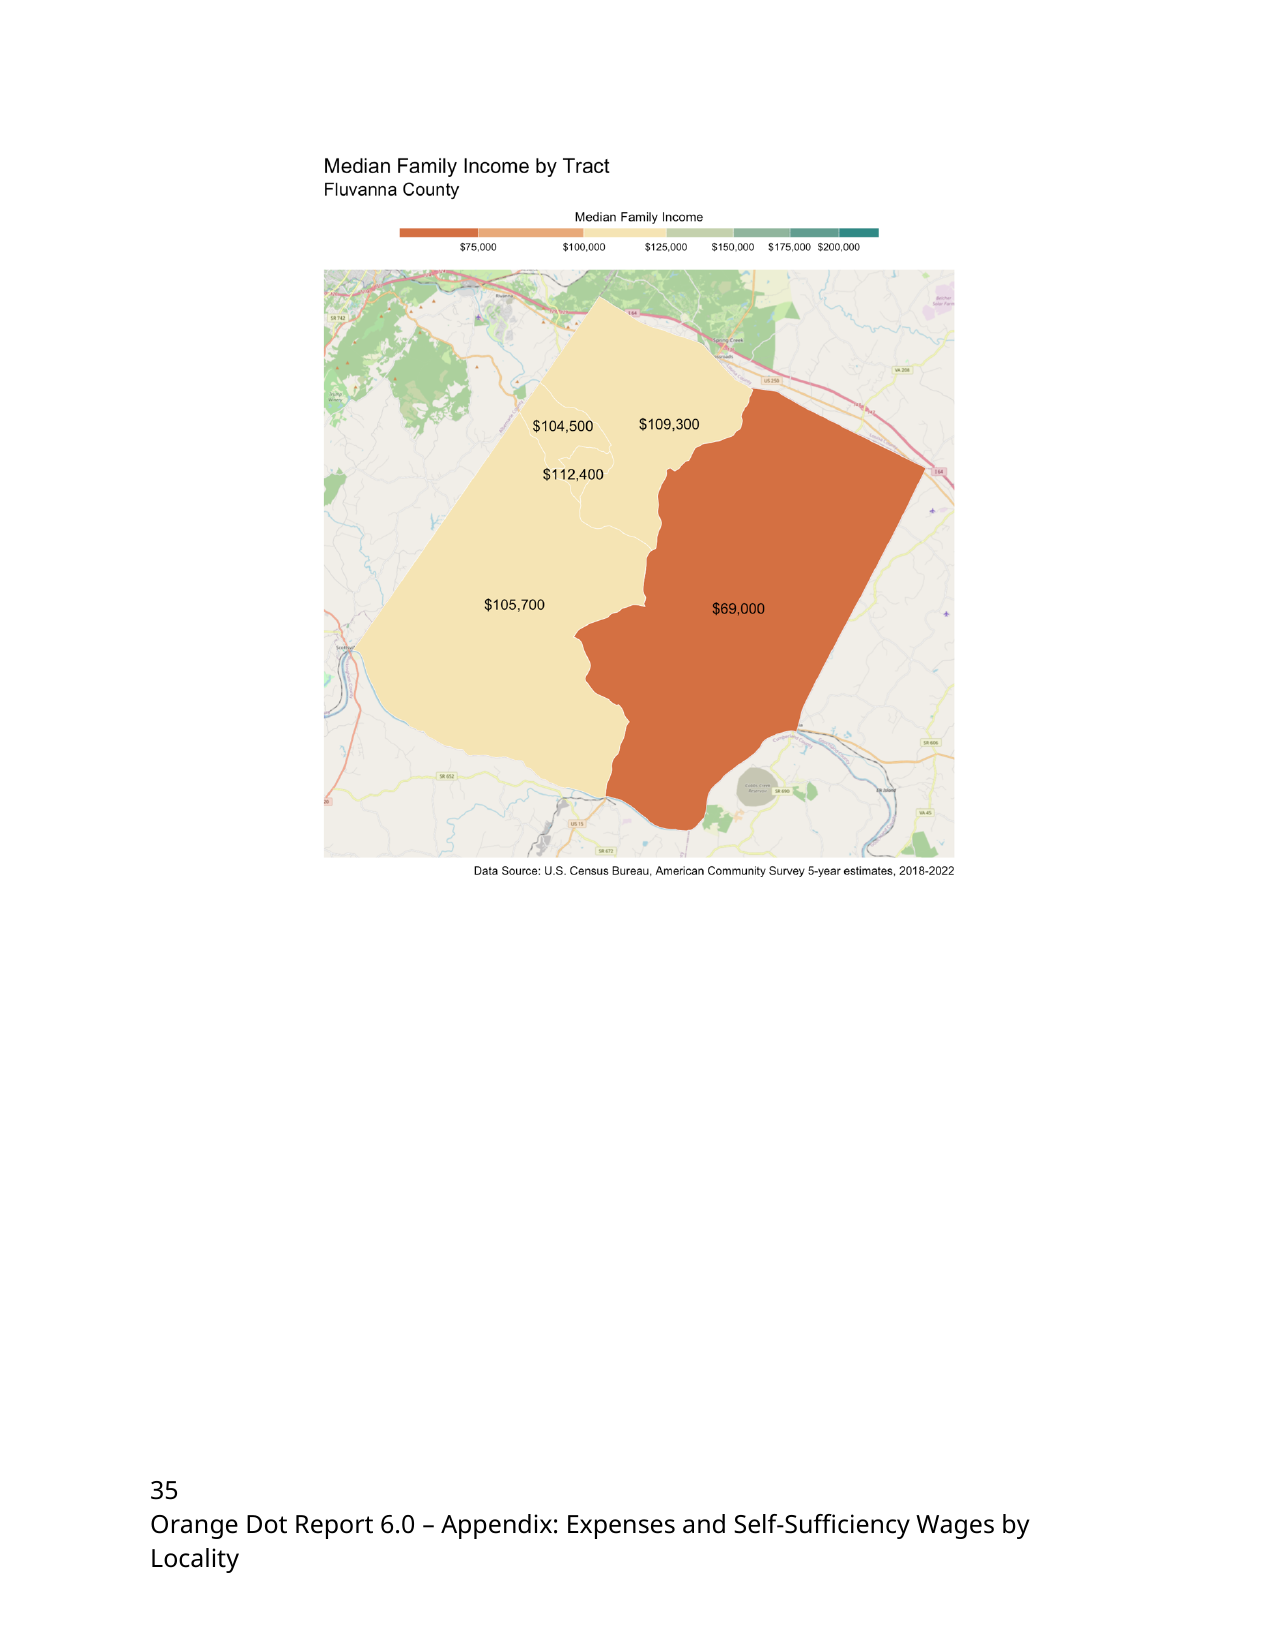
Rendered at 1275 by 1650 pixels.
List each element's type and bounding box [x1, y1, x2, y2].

picture [315, 150, 960, 885]
